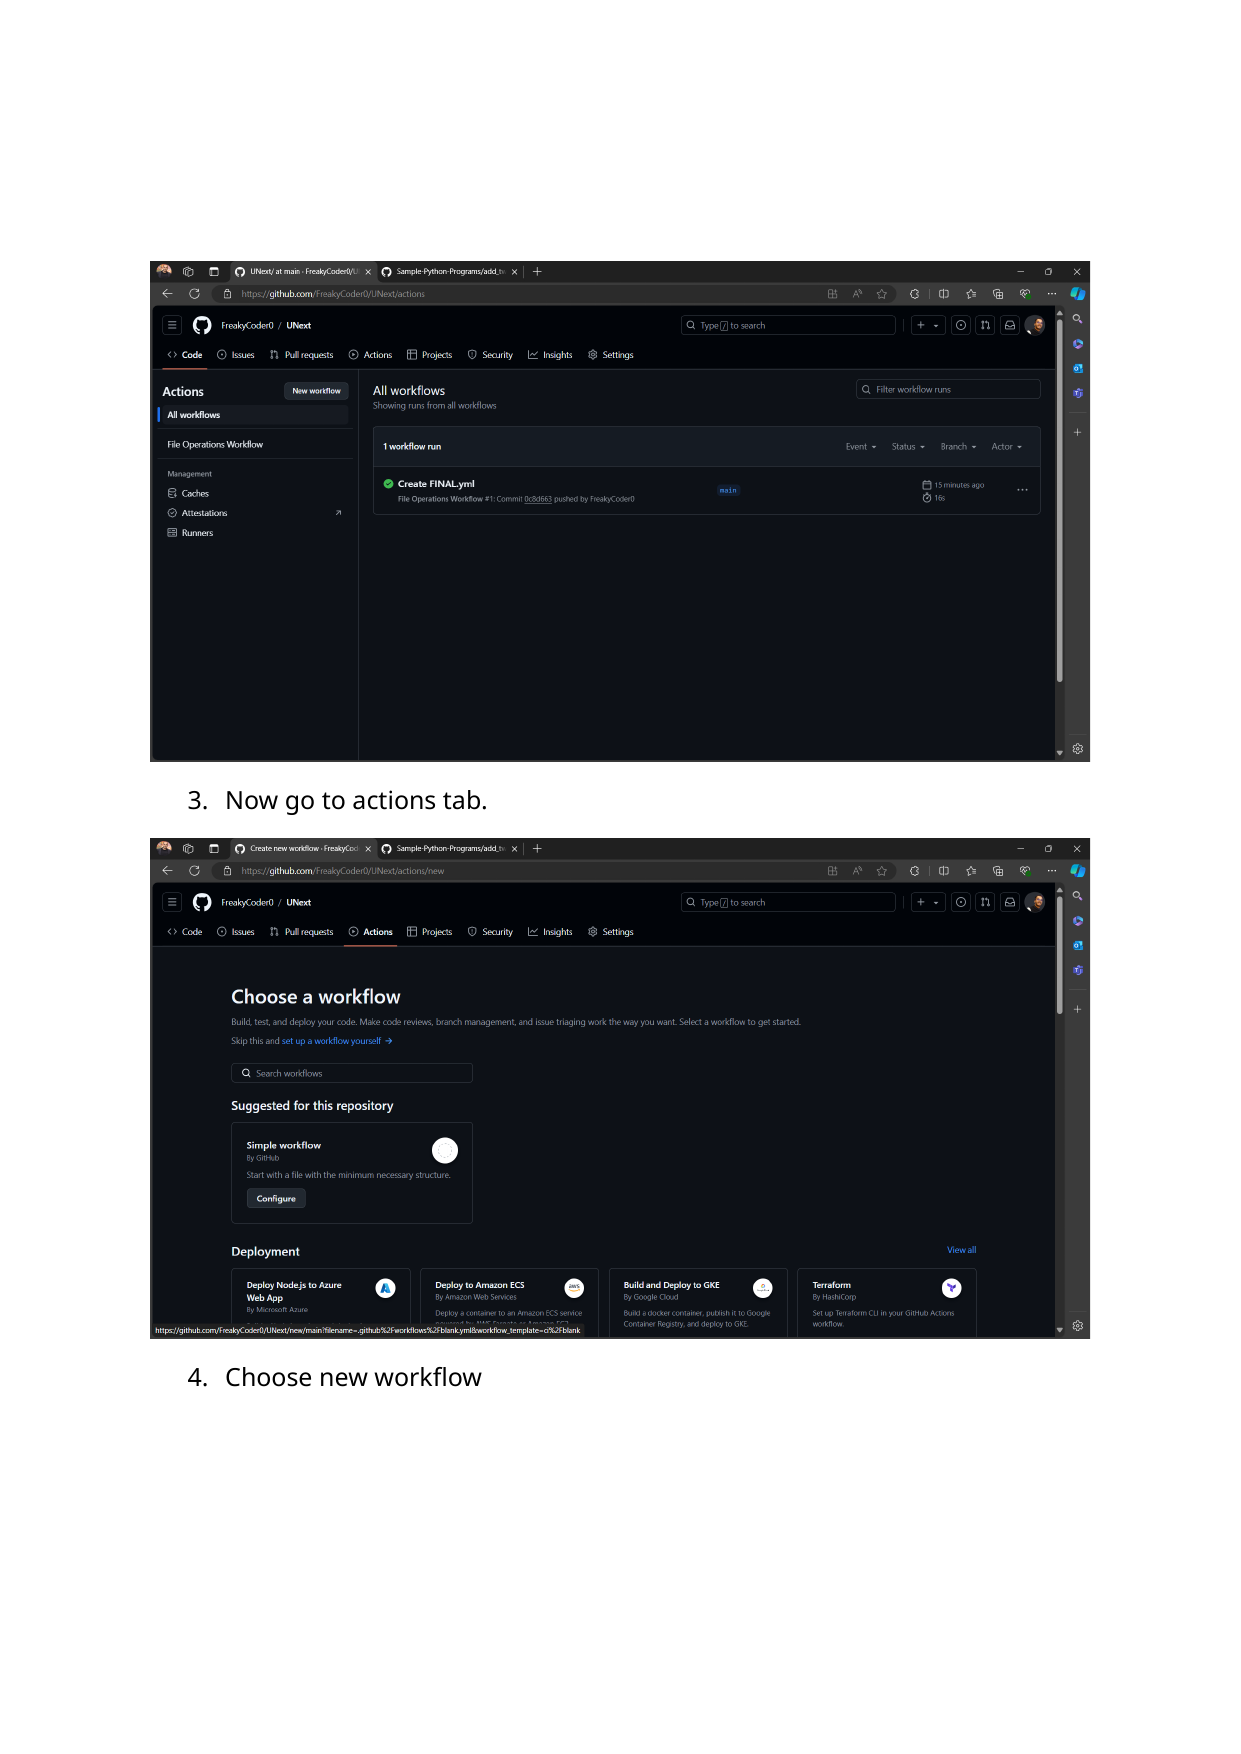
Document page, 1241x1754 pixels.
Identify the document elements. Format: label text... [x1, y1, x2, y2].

picture [150, 838, 1091, 1339]
list Now go to actions tab. [187, 783, 1090, 817]
list Choose new workflow [187, 1360, 1090, 1394]
picture [150, 261, 1091, 762]
